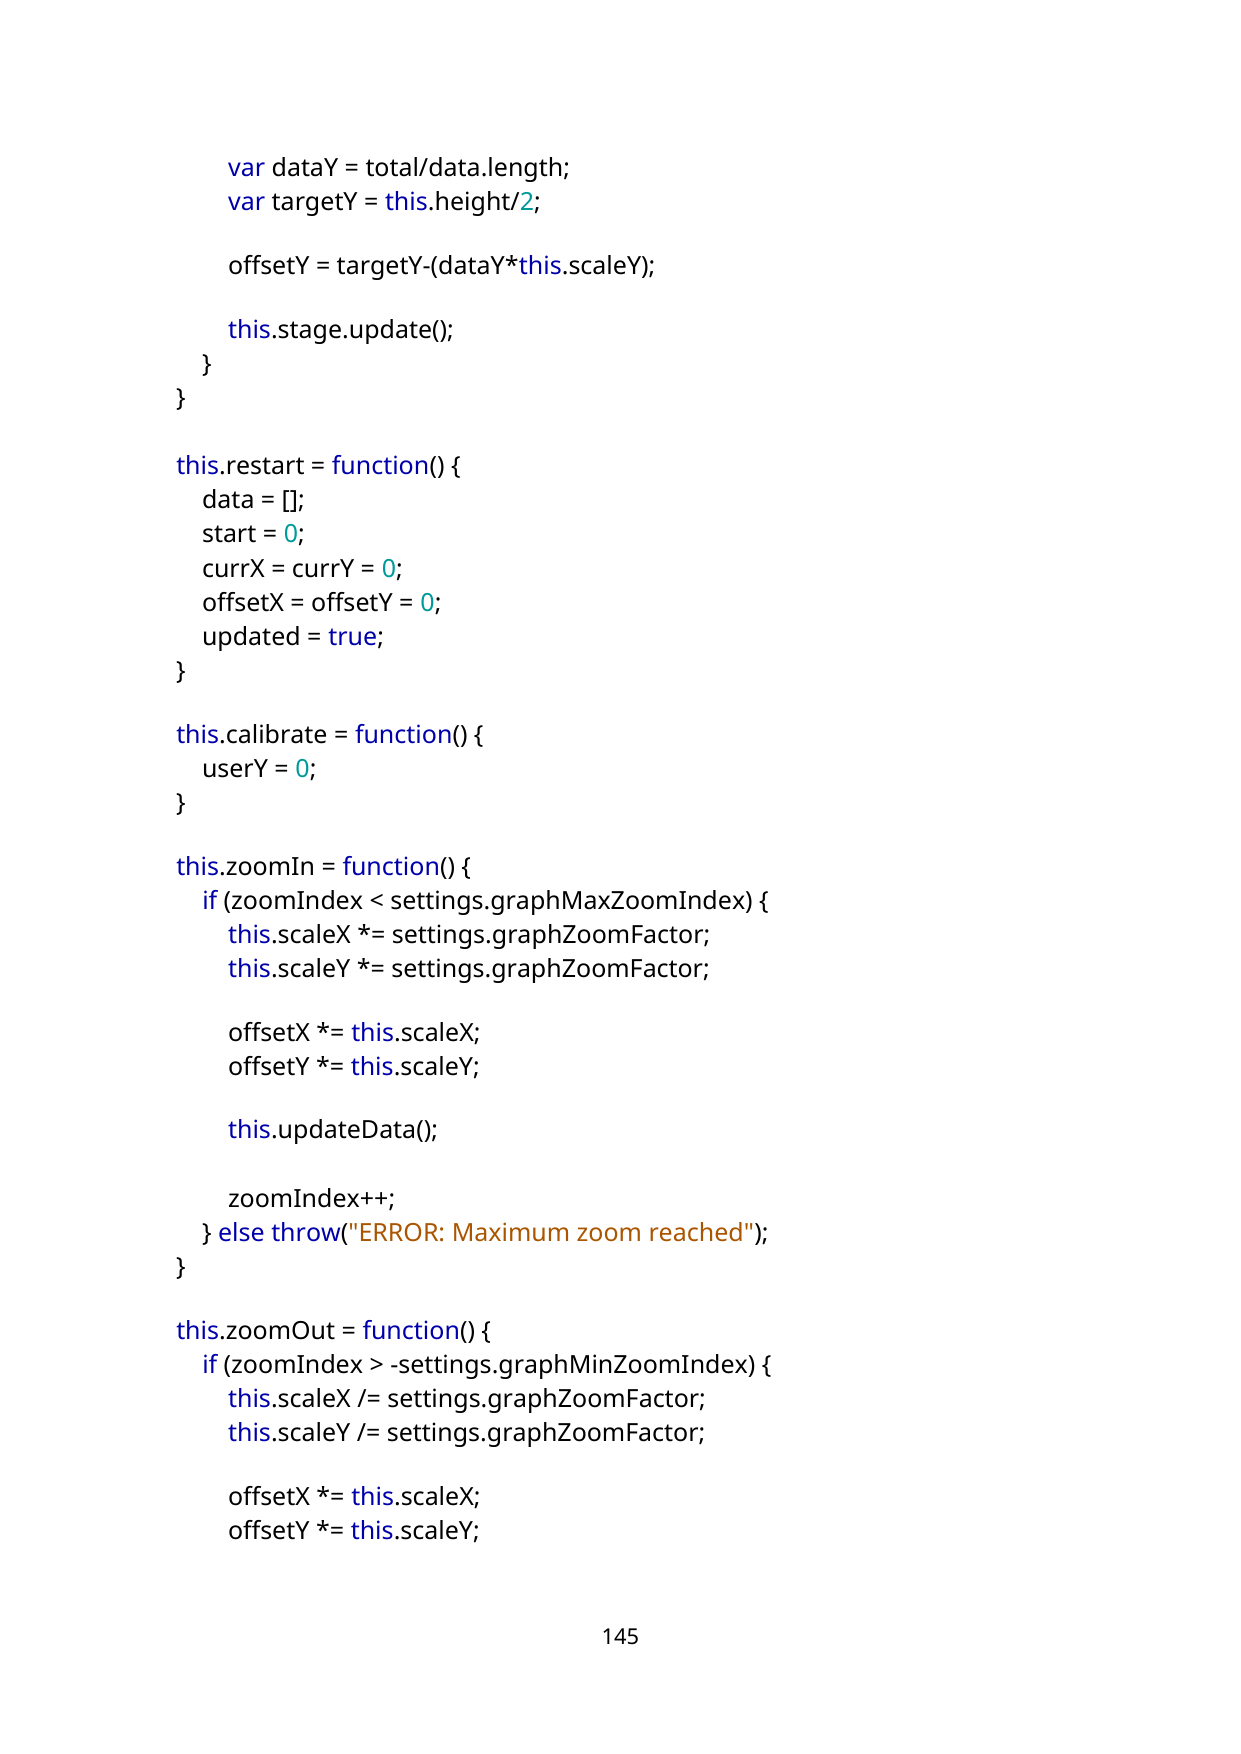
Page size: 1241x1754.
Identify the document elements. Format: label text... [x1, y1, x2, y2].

text offsetX *= this.scaleX; [150, 1014, 1090, 1048]
text offsetX = offsetY = 0; [150, 584, 1090, 618]
text offsetY = targetY-(dataY*this.scaleY); [150, 248, 1090, 282]
text } else throw("ERROR: Maximum zoom reached"); [150, 1214, 1090, 1248]
text this.calibrate = function() { [150, 716, 1090, 750]
text this.zoomOut = function() { [150, 1312, 1090, 1346]
text this.zoomIn = function() { [150, 848, 1090, 882]
text this.scaleY *= settings.graphZoomFactor; [150, 950, 1090, 984]
text offsetY *= this.scaleY; [150, 1512, 1090, 1546]
text var targetY = this.height/2; [150, 184, 1090, 218]
text currX = currY = 0; [150, 550, 1090, 584]
text if (zoomIndex > -settings.graphMinZoomIndex) { [150, 1346, 1090, 1380]
text this.restart = function() { [150, 448, 1090, 482]
text this.updateData(); [150, 1112, 1090, 1146]
text this.scaleY /= settings.graphZoomFactor; [150, 1414, 1090, 1448]
text } [150, 1248, 1090, 1282]
text var dataY = total/data.length; [150, 150, 1090, 184]
text this.stage.update(); [150, 312, 1090, 346]
text } [150, 380, 1090, 414]
text updated = true; [150, 618, 1090, 652]
text offsetX *= this.scaleX; [150, 1478, 1090, 1512]
text } [150, 652, 1090, 686]
text userY = 0; [150, 750, 1090, 784]
text } [150, 784, 1090, 818]
text zoomIndex++; [150, 1180, 1090, 1214]
text data = []; [150, 482, 1090, 516]
text this.scaleX *= settings.graphZoomFactor; [150, 916, 1090, 950]
text start = 0; [150, 516, 1090, 550]
text } [150, 346, 1090, 380]
text this.scaleX /= settings.graphZoomFactor; [150, 1380, 1090, 1414]
text if (zoomIndex < settings.graphMaxZoomIndex) { [150, 882, 1090, 916]
text offsetY *= this.scaleY; [150, 1048, 1090, 1082]
